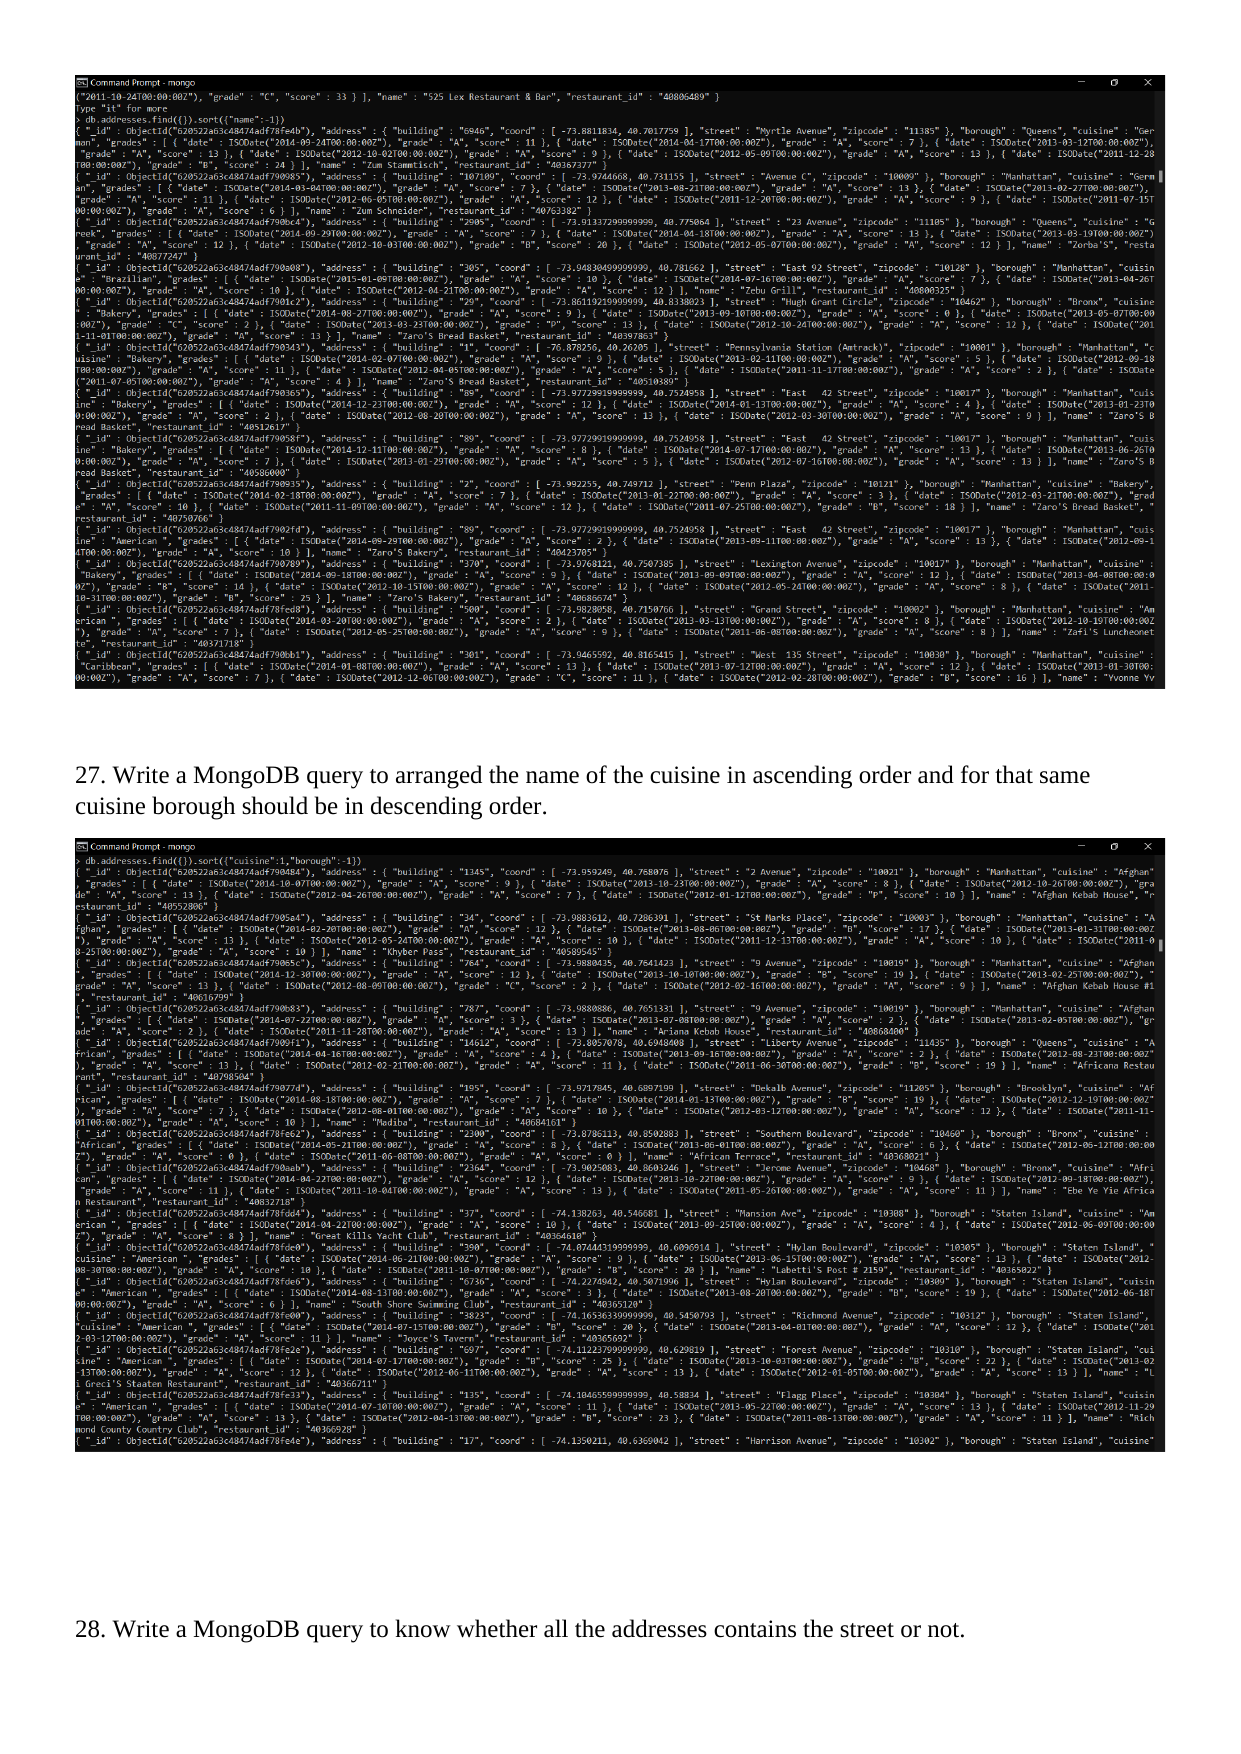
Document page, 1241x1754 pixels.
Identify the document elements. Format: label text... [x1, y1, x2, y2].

text 28. Write a MongoDB query to know whether all the addresses contains the street or not. [75, 1614, 1165, 1643]
text 27. Write a MongoDB query to arranged the name of the cuisine in ascending order and for that same cuisine borough should be in descending order. [75, 760, 1165, 820]
picture [75, 838, 1166, 1452]
picture [75, 75, 1166, 689]
